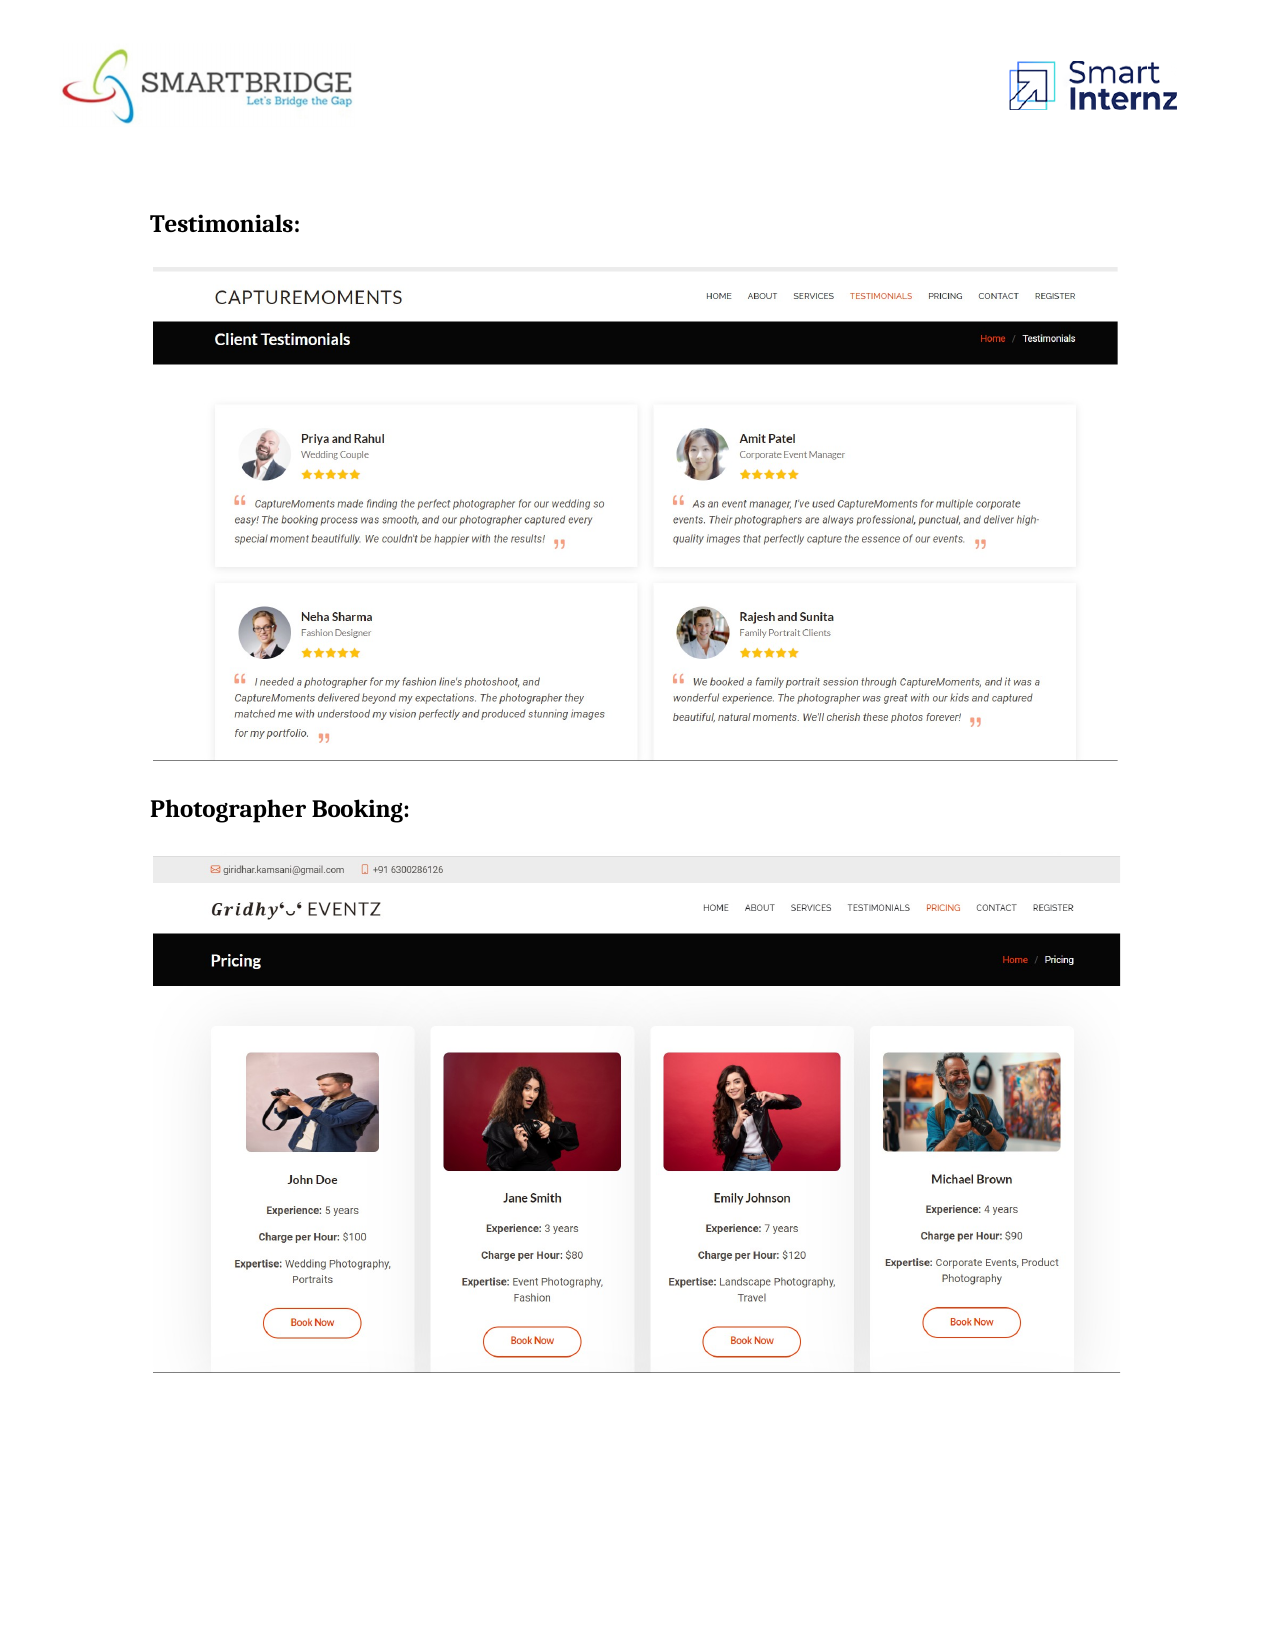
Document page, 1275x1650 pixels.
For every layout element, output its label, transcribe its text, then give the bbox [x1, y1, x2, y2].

picture [153, 267, 1118, 761]
picture [1004, 61, 1182, 110]
picture [59, 43, 355, 127]
text Photographer Booking: [150, 795, 1237, 824]
text Testimonials: [150, 210, 1237, 239]
picture [153, 852, 1121, 1373]
